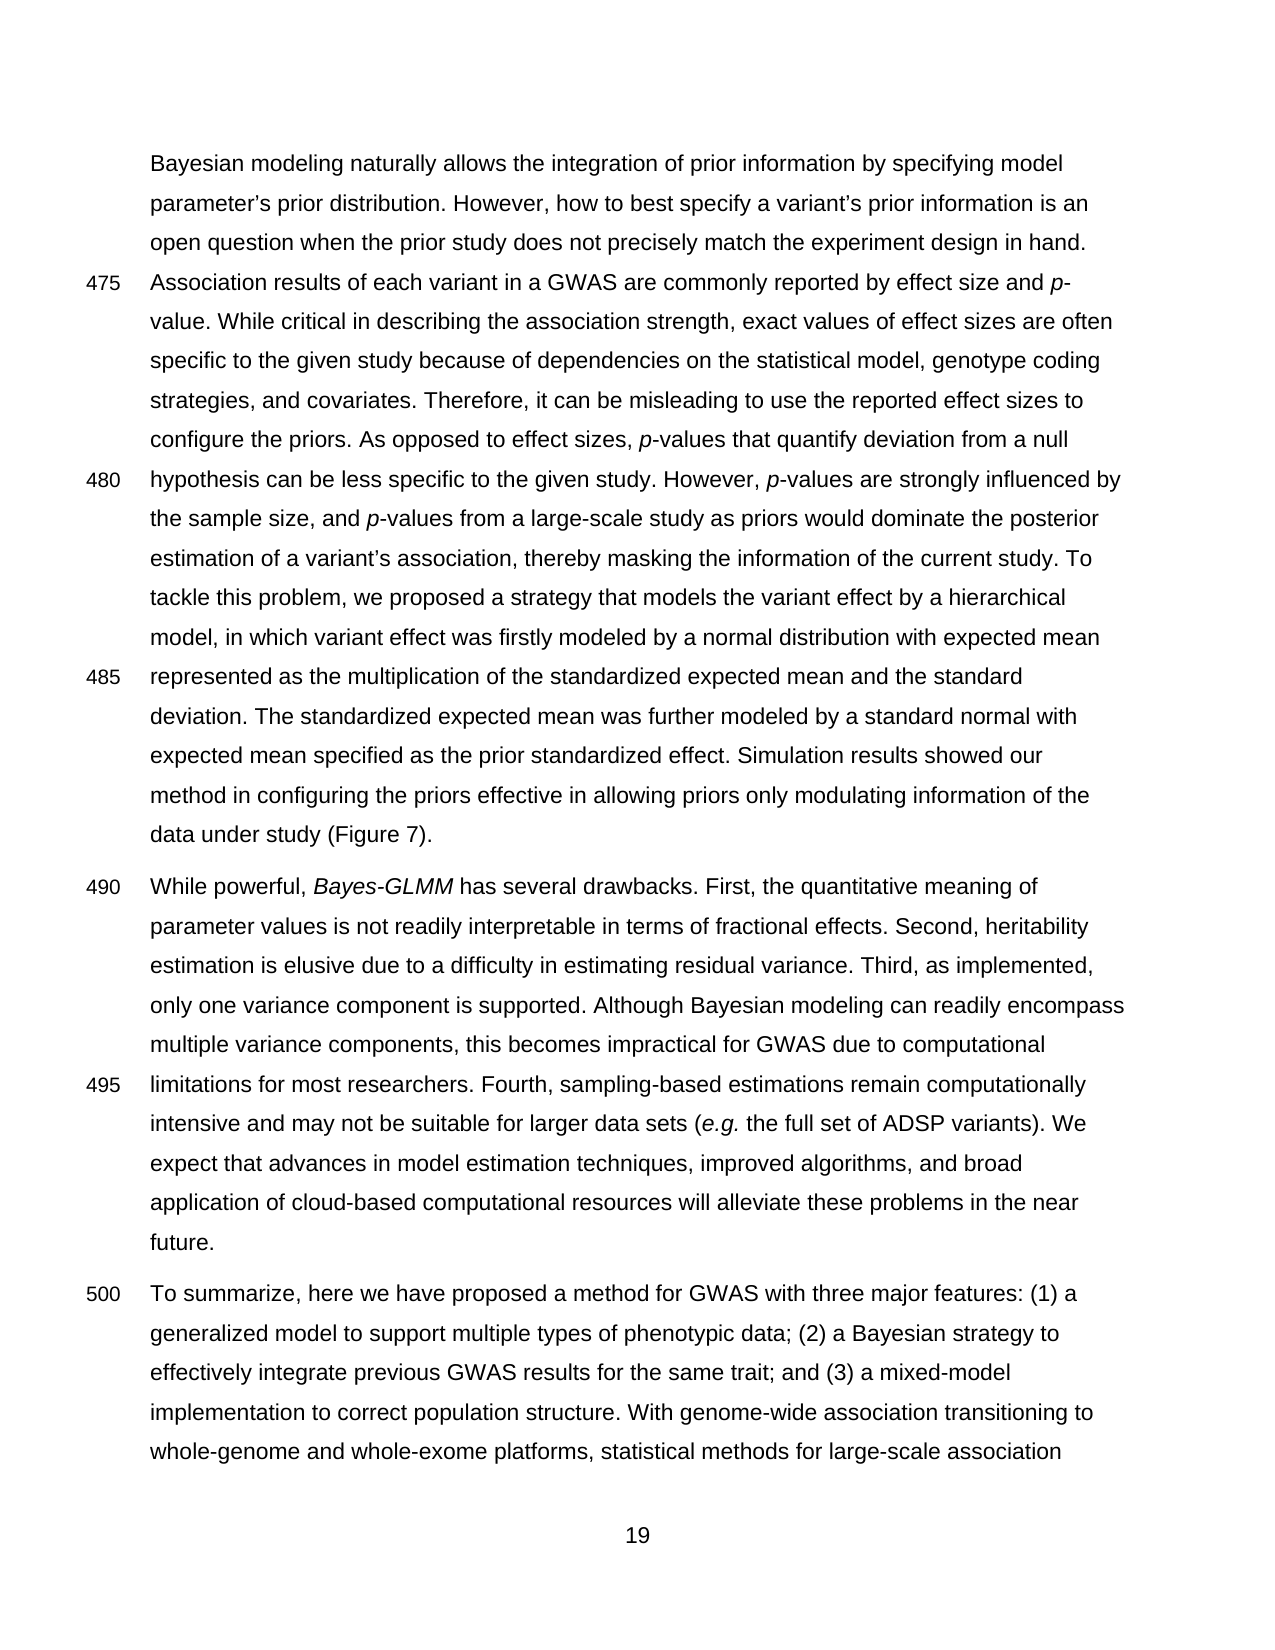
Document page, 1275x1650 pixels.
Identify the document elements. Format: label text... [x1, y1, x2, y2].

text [150, 1280, 1125, 1465]
text Bayesian modeling naturally allows the integration of prior information by specifying model parameter’s prior distribution. However, how to best specify a variant’s prior information is an open question when the prior study does not precisely match the experiment design in hand. Association results of each variant in a GWAS are commonly reported by effect size and p-value. While critical in describing the association strength, exact values of effect sizes are often specific to the given study because of dependencies on the statistical model, genotype coding strategies, and covariates. Therefore, it can be misleading to use the reported effect sizes to configure the priors. As opposed to effect sizes, p-values that quantify deviation from a null hypothesis can be less specific to the given study. However, p-values are strongly influenced by the sample size, and p-values from a large-scale study as priors would dominate the posterior estimation of a variant’s association, thereby masking the information of the current study. To tackle this problem, we proposed a strategy that models the variant effect by a hierarchical model, in which variant effect was firstly modeled by a normal distribution with expected mean represented as the multiplication of the standardized expected mean and the standard deviation. The standardized expected mean was further modeled by a standard normal with expected mean specified as the prior standardized effect. Simulation results showed our method in configuring the priors effective in allowing priors only modulating information of the data under study (Figure 7). [150, 150, 1125, 847]
text While powerful, Bayes-GLMM has several drawbacks. First, the quantitative meaning of parameter values is not readily interpretable in terms of fractional effects. Second, heritability estimation is elusive due to a difficulty in estimating residual variance. Third, as implemented, only one variance component is supported. Although Bayesian modeling can readily encompass multiple variance components, this becomes impractical for GWAS due to computational limitations for most researchers. Fourth, sampling-based estimations remain computationally intensive and may not be suitable for larger data sets (e.g. the full set of ADSP variants). We expect that advances in model estimation techniques, improved algorithms, and broad application of cloud-based computational resources will alleviate these problems in the near future. [150, 873, 1125, 1255]
